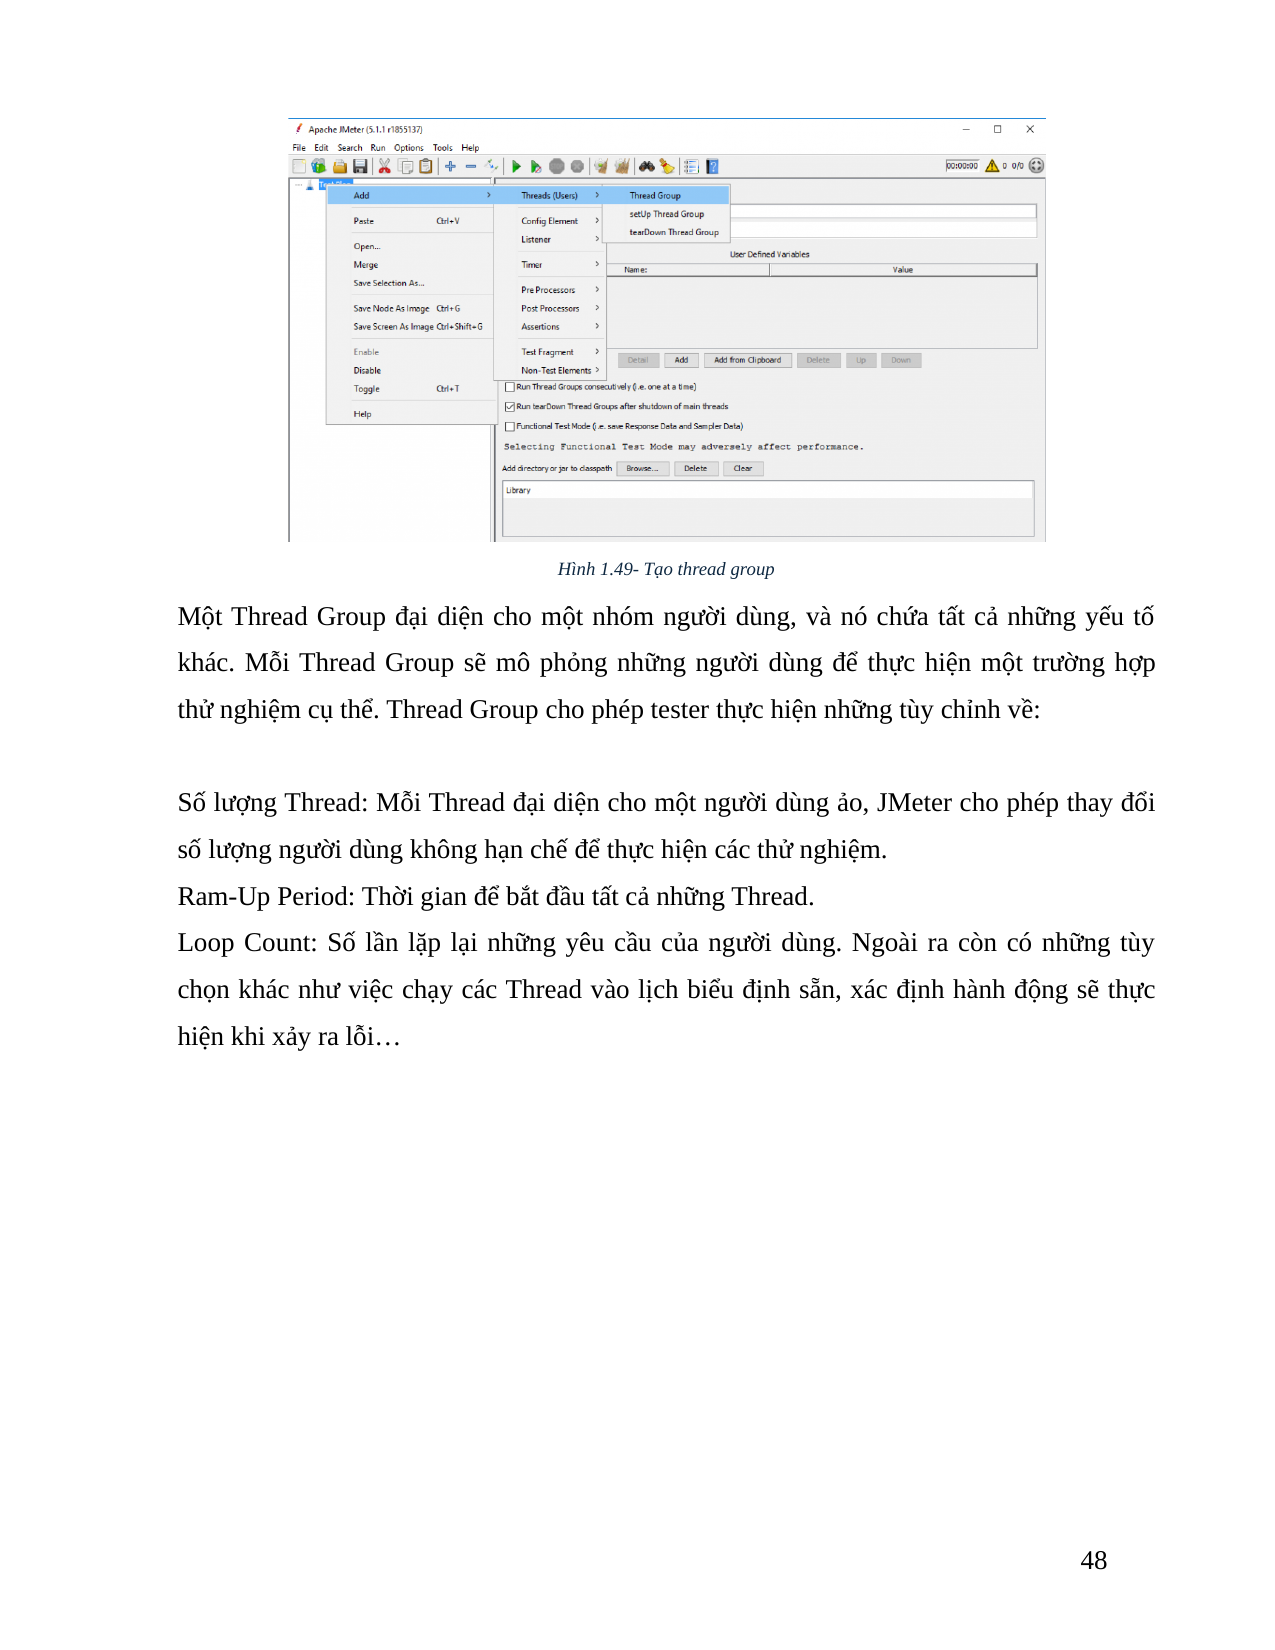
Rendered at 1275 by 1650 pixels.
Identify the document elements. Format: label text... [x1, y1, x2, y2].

text Hình 1.49- Tạo thread group [177, 557, 1157, 579]
text Ram-Up Period: Thời gian để bắt đầu tất cả những Thread. [177, 880, 1157, 911]
text Một Thread Group đại diện cho một nhóm người dùng, và nó chứa tất cả những yếu tố khác. Mỗi Thread Group sẽ mô phỏng những người dùng để thực hiện một trường hợp thử nghiệm cụ thể. Thread Group cho phép tester thực hiện những tùy chỉnh về: [177, 600, 1157, 724]
picture [288, 118, 1046, 542]
text Loop Count: Số lần lặp lại những yêu cầu của người dùng. Ngoài ra còn có những tùy chọn khác như việc chạy các Thread vào lịch biểu định sẵn, xác định hành động sẽ thực hiện khi xảy ra lỗi… [177, 927, 1157, 1051]
text Số lượng Thread: Mỗi Thread đại diện cho một người dùng ảo, JMeter cho phép thay đổi số lượng người dùng không hạn chế để thực hiện các thử nghiệm. [177, 787, 1157, 864]
